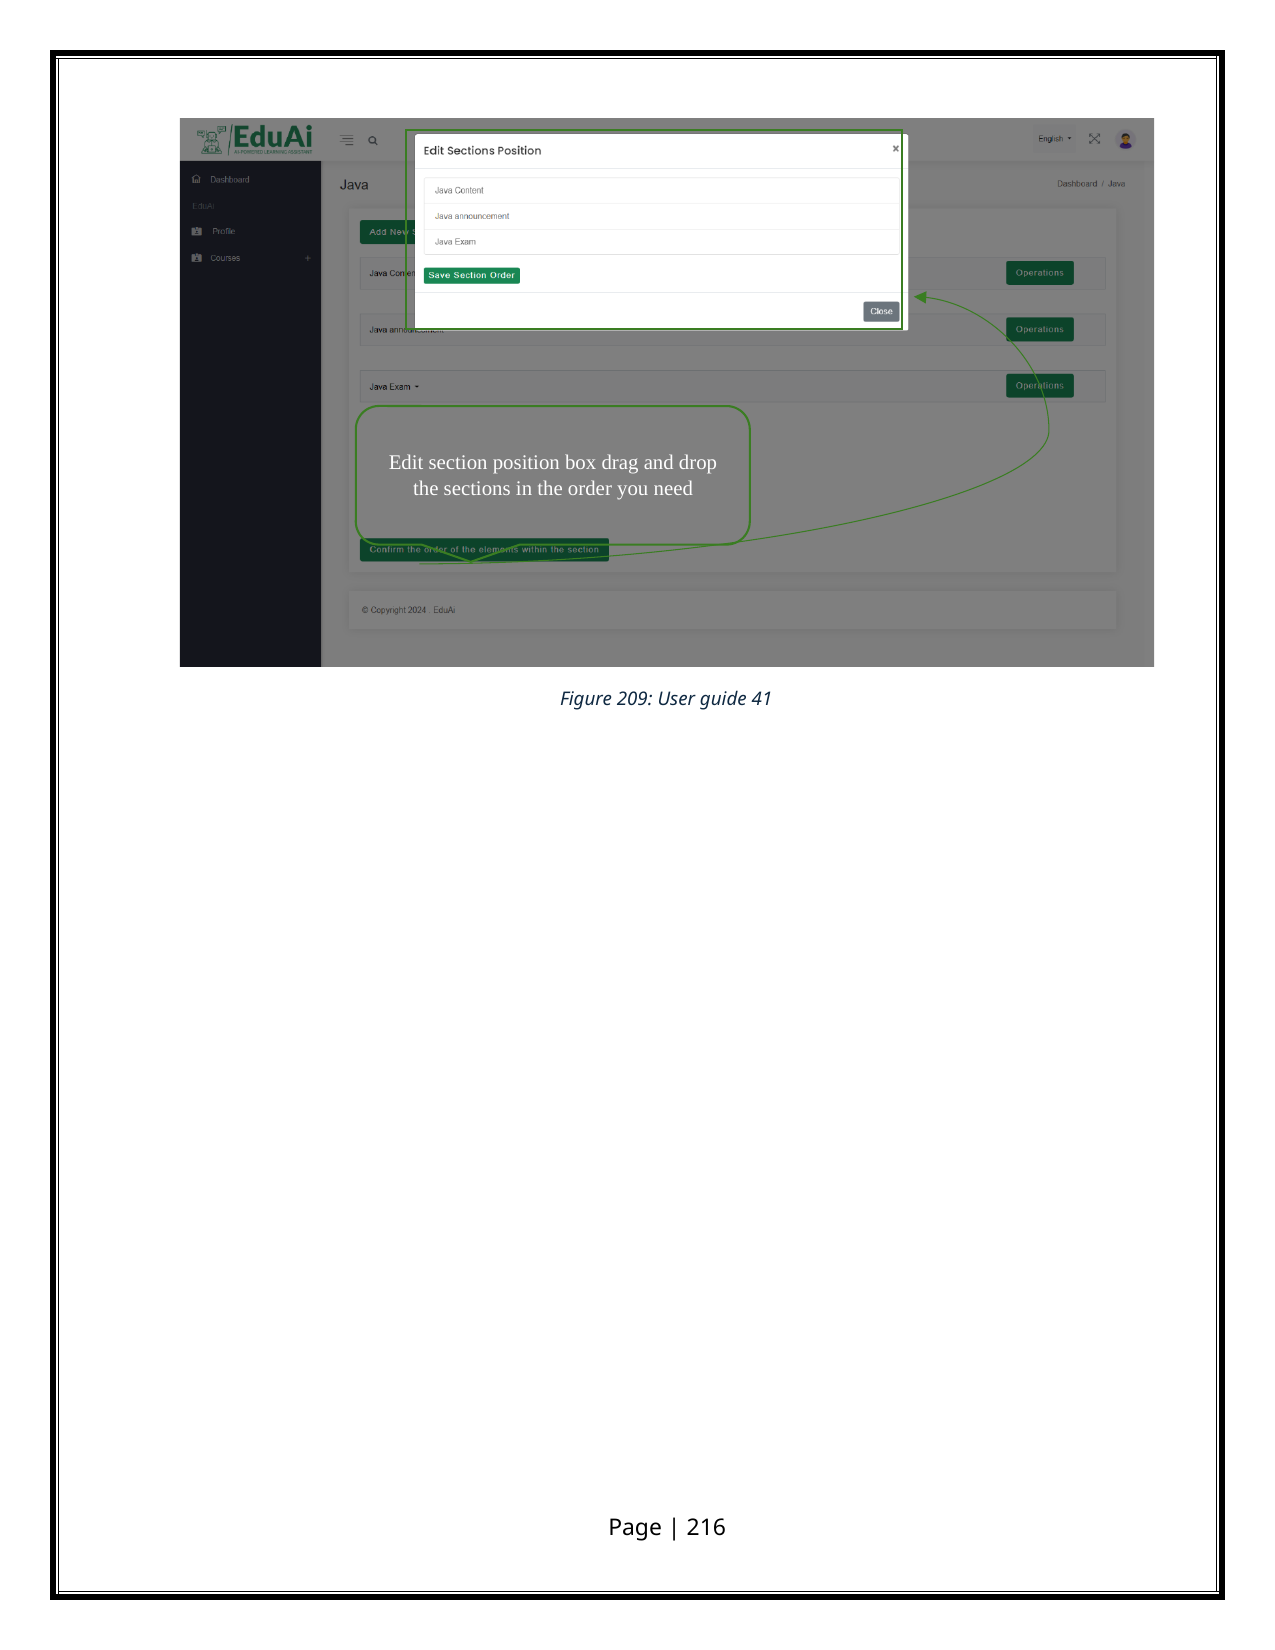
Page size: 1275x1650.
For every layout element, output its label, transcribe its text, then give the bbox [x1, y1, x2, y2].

text Figure 209: User guide 41 [177, 686, 1157, 711]
picture [179, 118, 1155, 667]
